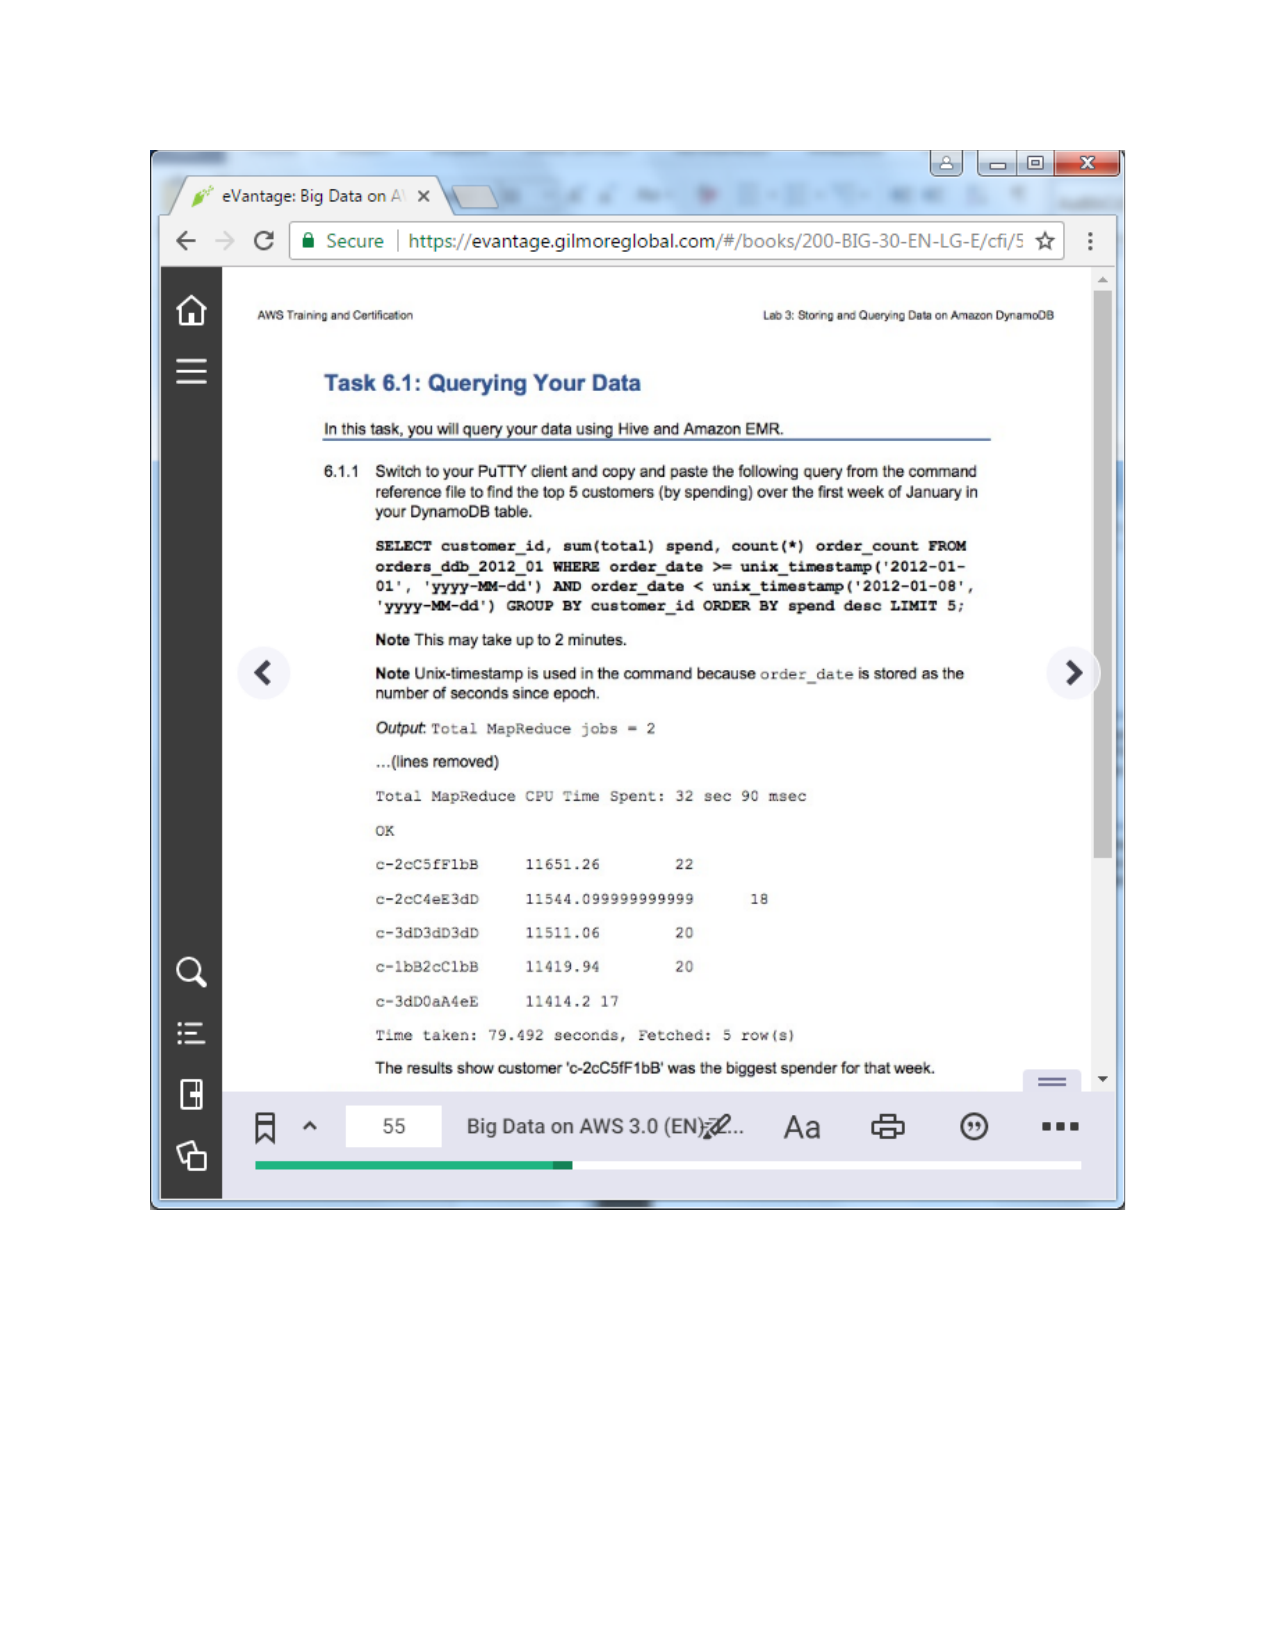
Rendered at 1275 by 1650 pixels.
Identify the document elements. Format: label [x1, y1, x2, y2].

picture [150, 150, 1125, 1210]
